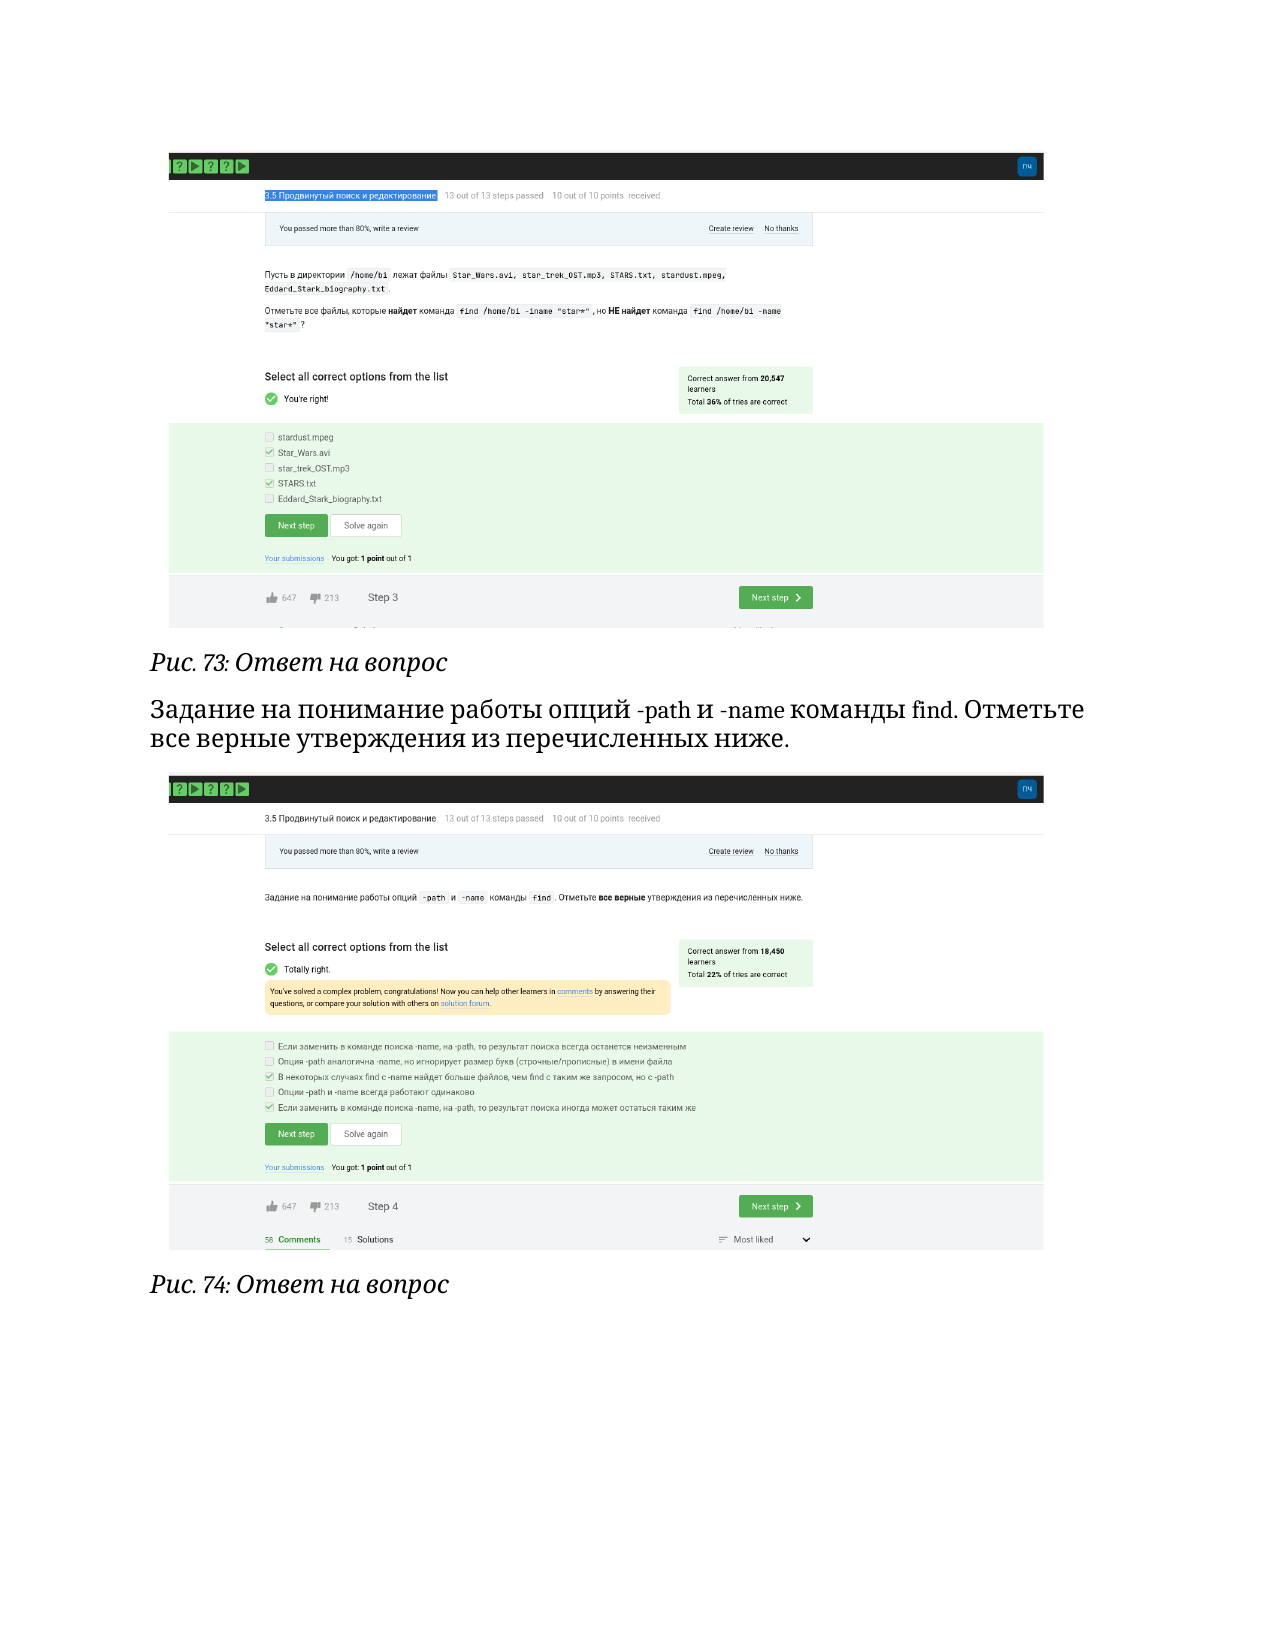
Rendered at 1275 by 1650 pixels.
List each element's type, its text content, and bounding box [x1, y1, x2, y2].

text Задание на понимание работы опций -path и -name команды find. Отметьте все верные утверждения из перечисленных ниже. [150, 696, 1125, 753]
text Рис. 74: Ответ на вопрос [150, 1271, 1125, 1299]
text Рис. 73: Ответ на вопрос [150, 648, 1125, 677]
picture [168, 772, 1044, 1250]
picture [168, 150, 1044, 628]
